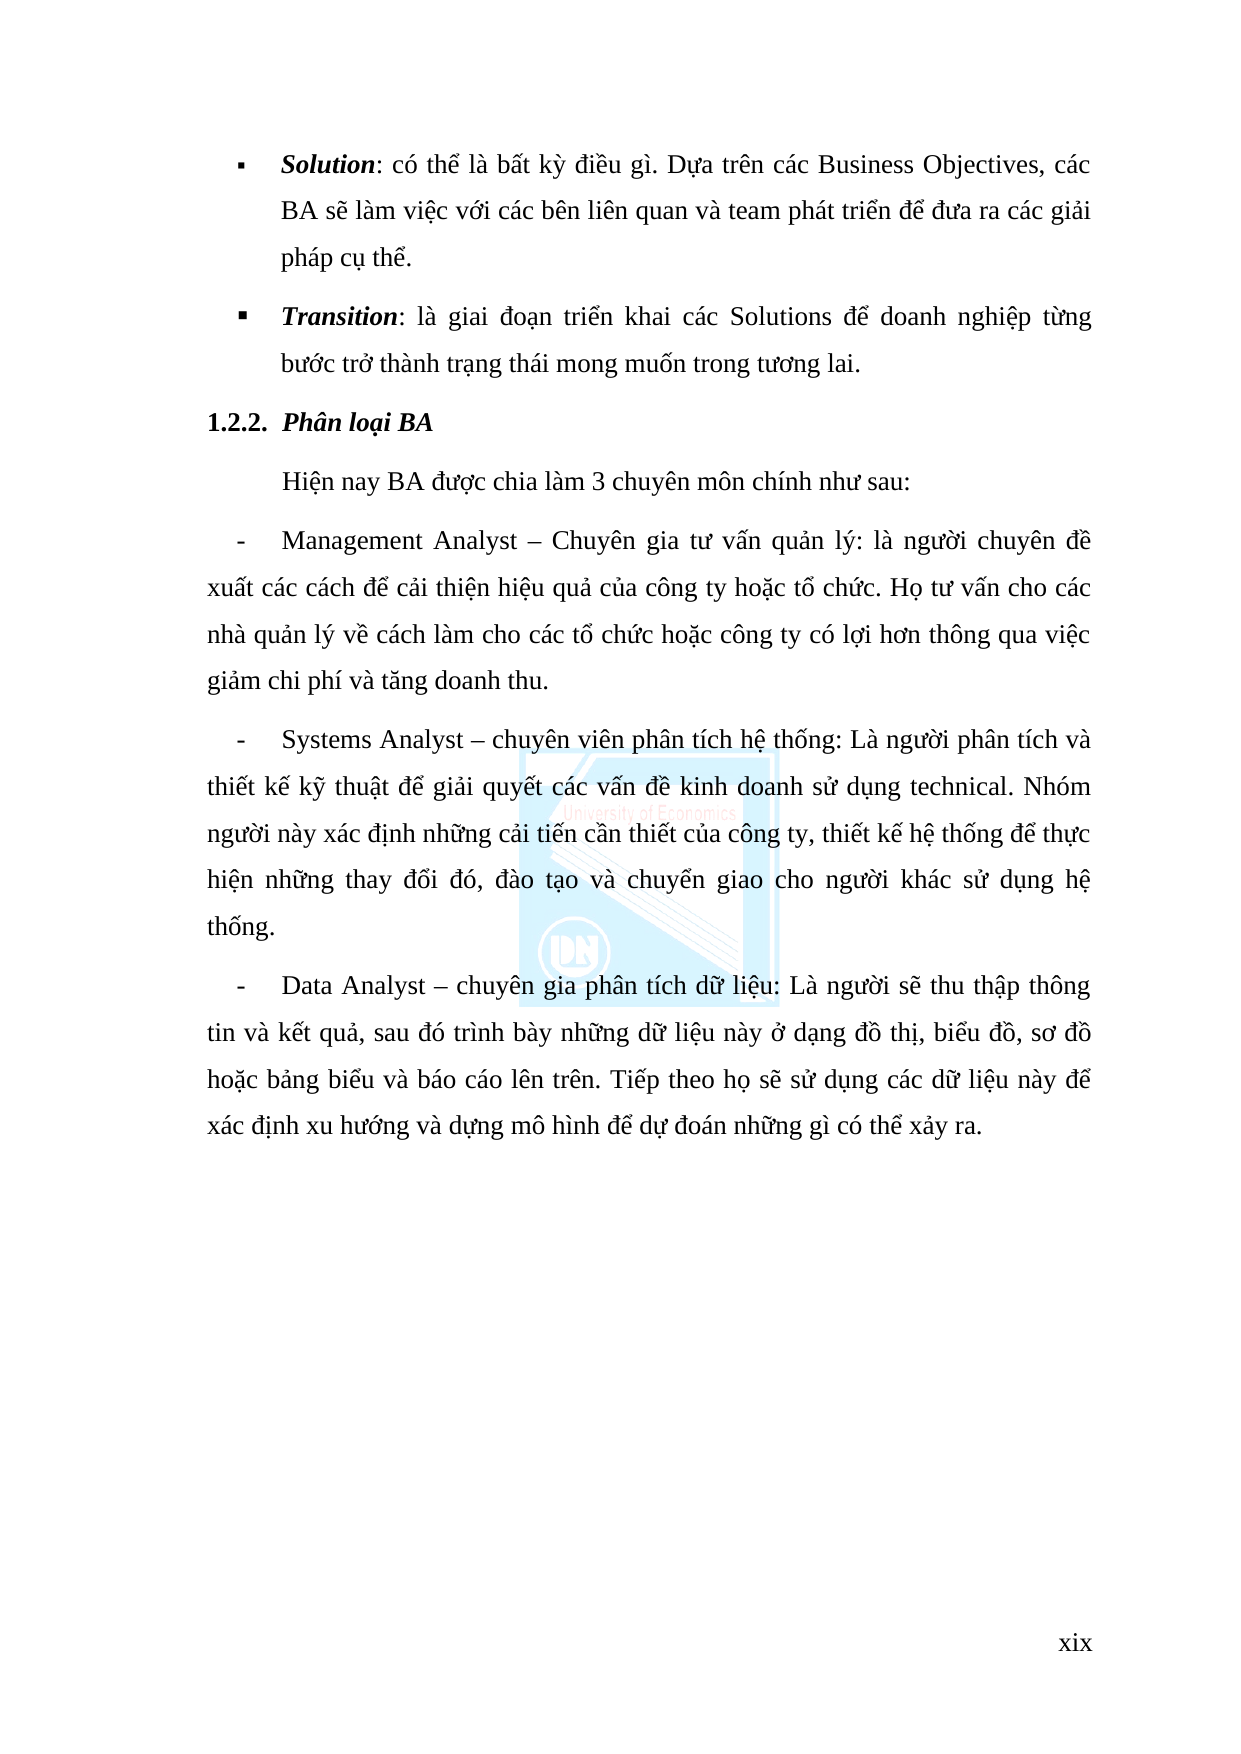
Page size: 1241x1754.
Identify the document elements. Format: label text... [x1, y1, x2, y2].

subtitle Phân loại BA [207, 406, 1092, 437]
text Management Analyst – Chuyên gia tư vấn quản lý: là người chuyên đề xuất các cách để cải thiện hiệu quả của công ty hoặc tổ chức. Họ tư vấn cho các nhà quản lý về cách làm cho các tổ chức hoặc công ty có lợi hơn thông qua việc giảm chi phí và tăng doanh thu. [207, 524, 1092, 696]
text Hiện nay BA được chia làm 3 chuyên môn chính như sau: [207, 465, 1092, 496]
text Systems Analyst – chuyên viên phân tích hệ thống: Là người phân tích và thiết kế kỹ thuật để giải quyết các vấn đề kinh doanh sử dụng technical. Nhóm người này xác định những cải tiến cần thiết của công ty, thiết kế hệ thống để thực hiện những thay đổi đó, đào tạo và chuyển giao cho người khác sử dụng hệ thống. [207, 724, 1092, 941]
list Transition: là giai đoạn triển khai các Solutions để doanh nghiệp từng bước trở thành trạng thái mong muốn trong tương lai. [236, 300, 1092, 378]
text Data Analyst – chuyên gia phân tích dữ liệu: Là người sẽ thu thập thông tin và kết quả, sau đó trình bày những dữ liệu này ở dạng đồ thị, biểu đồ, sơ đồ hoặc bảng biểu và báo cáo lên trên. Tiếp theo họ sẽ sử dụng các dữ liệu này để xác định xu hướng và dựng mô hình để dự đoán những gì có thể xảy ra. [207, 969, 1092, 1141]
list Solution: có thể là bất kỳ điều gì. Dựa trên các Business Objectives, các BA sẽ làm việc với các bên liên quan và team phát triển để đưa ra các giải pháp cụ thể. [236, 148, 1092, 272]
